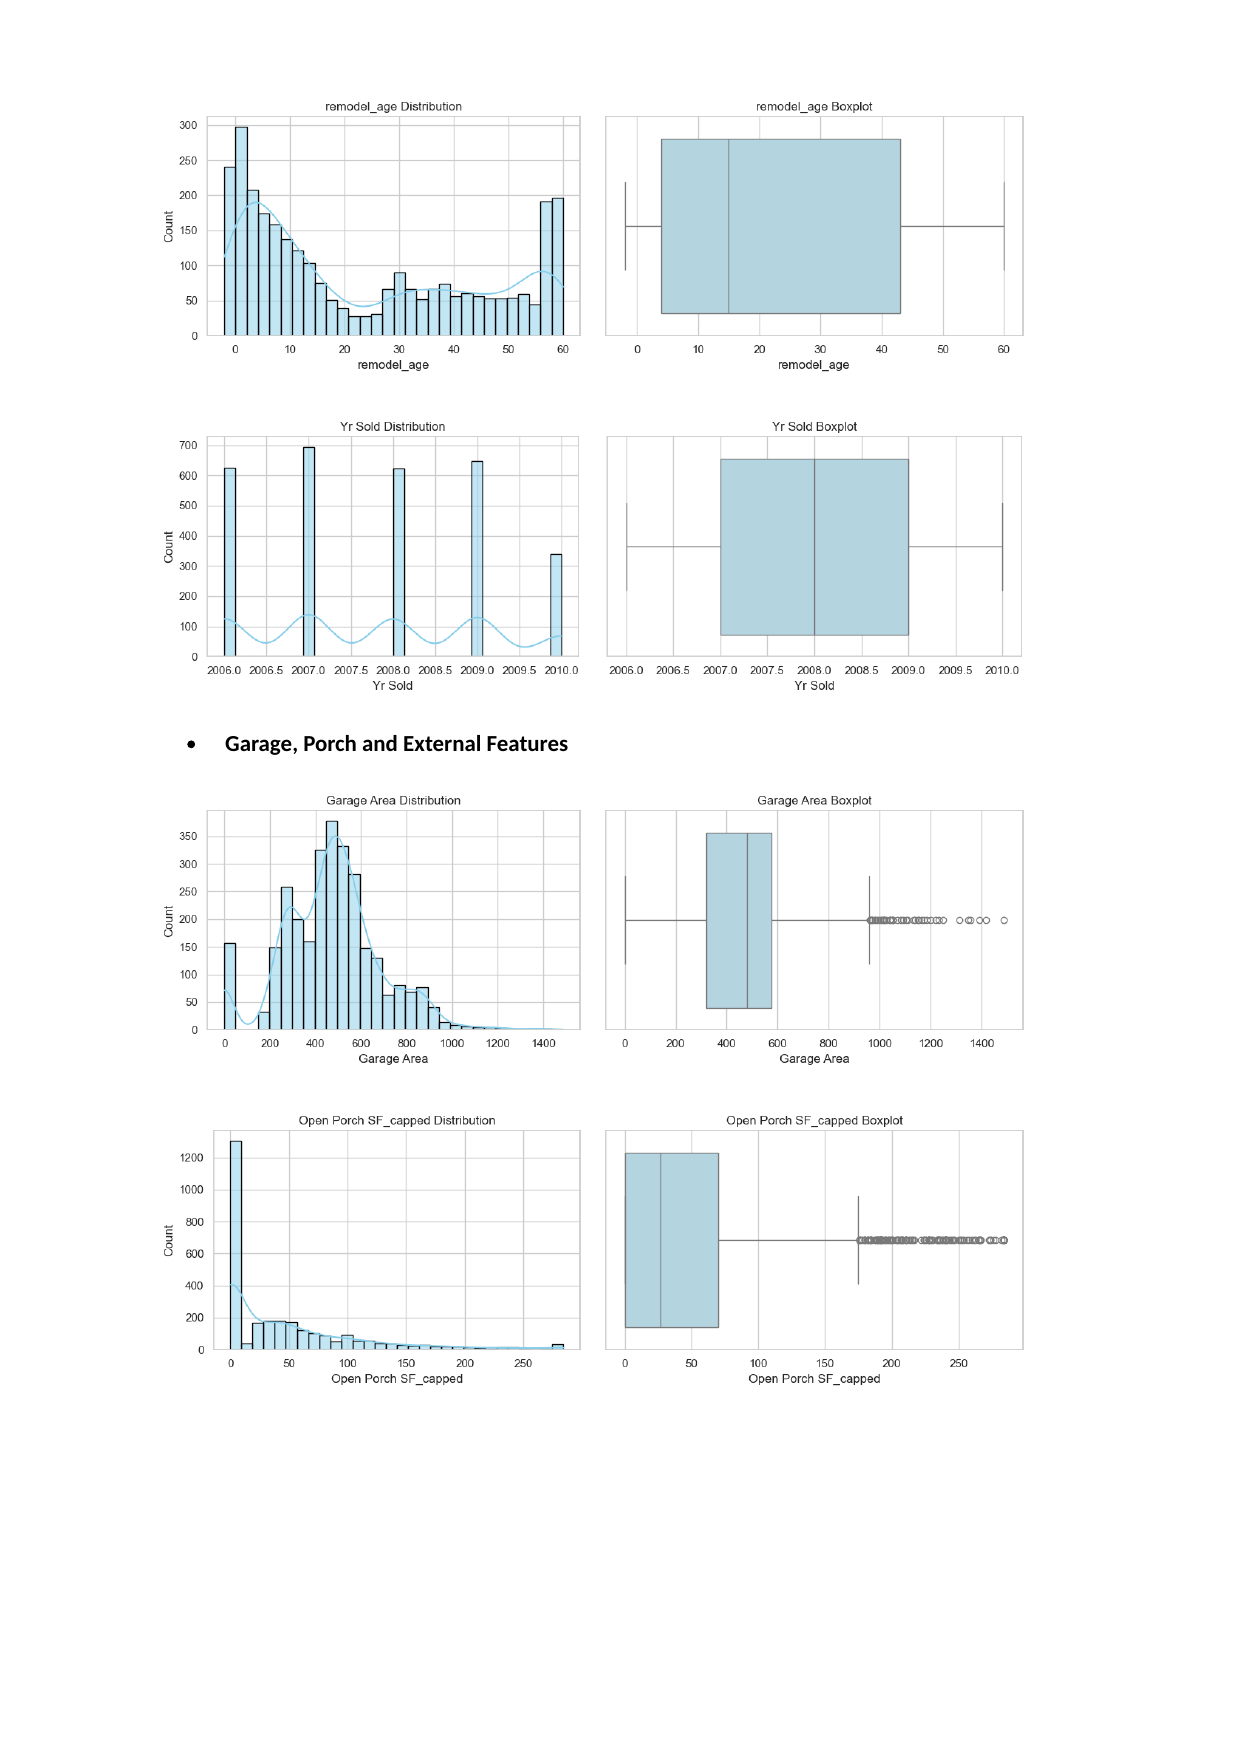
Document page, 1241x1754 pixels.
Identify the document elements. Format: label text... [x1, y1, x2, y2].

picture [150, 1102, 1036, 1398]
picture [150, 88, 1036, 384]
picture [150, 782, 1036, 1078]
list Garage, Porch and External Features [187, 729, 1090, 757]
picture [150, 408, 1036, 705]
